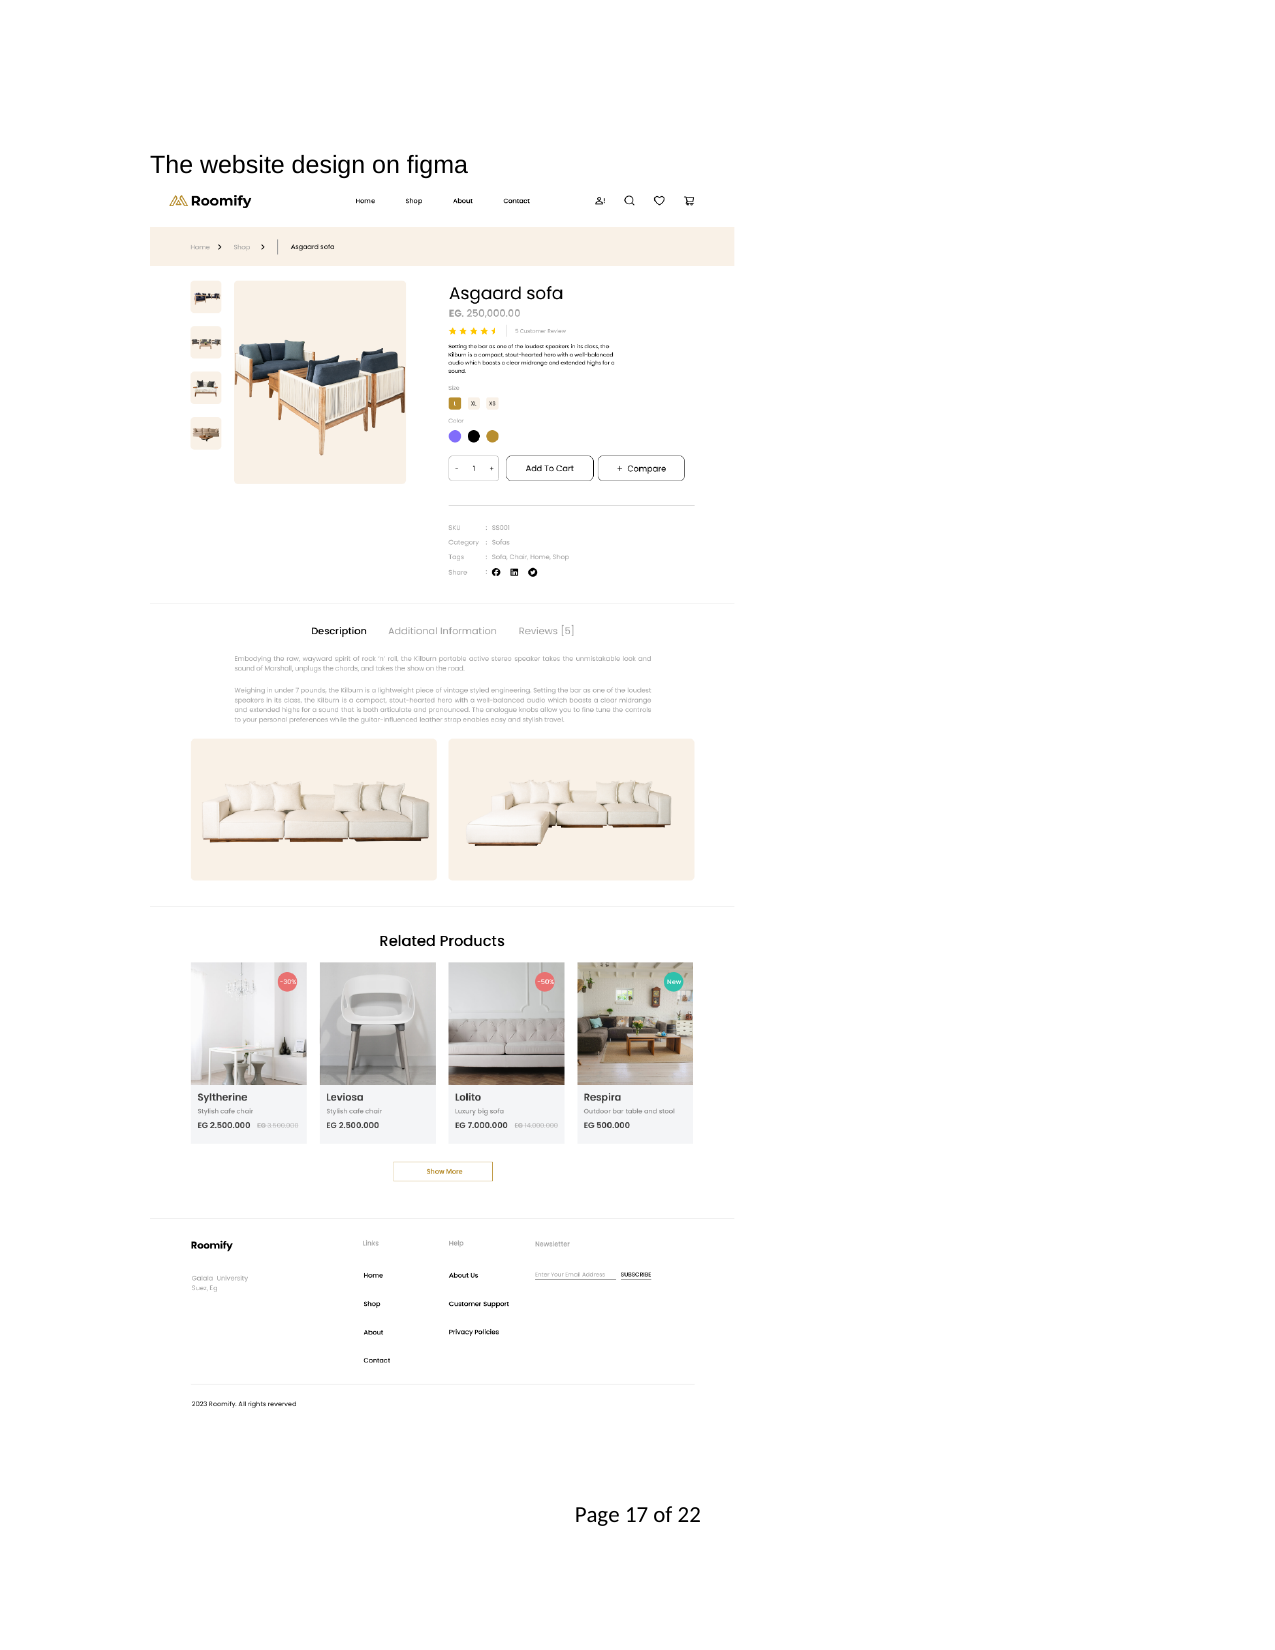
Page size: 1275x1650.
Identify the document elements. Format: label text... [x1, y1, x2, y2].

picture [150, 181, 735, 1444]
